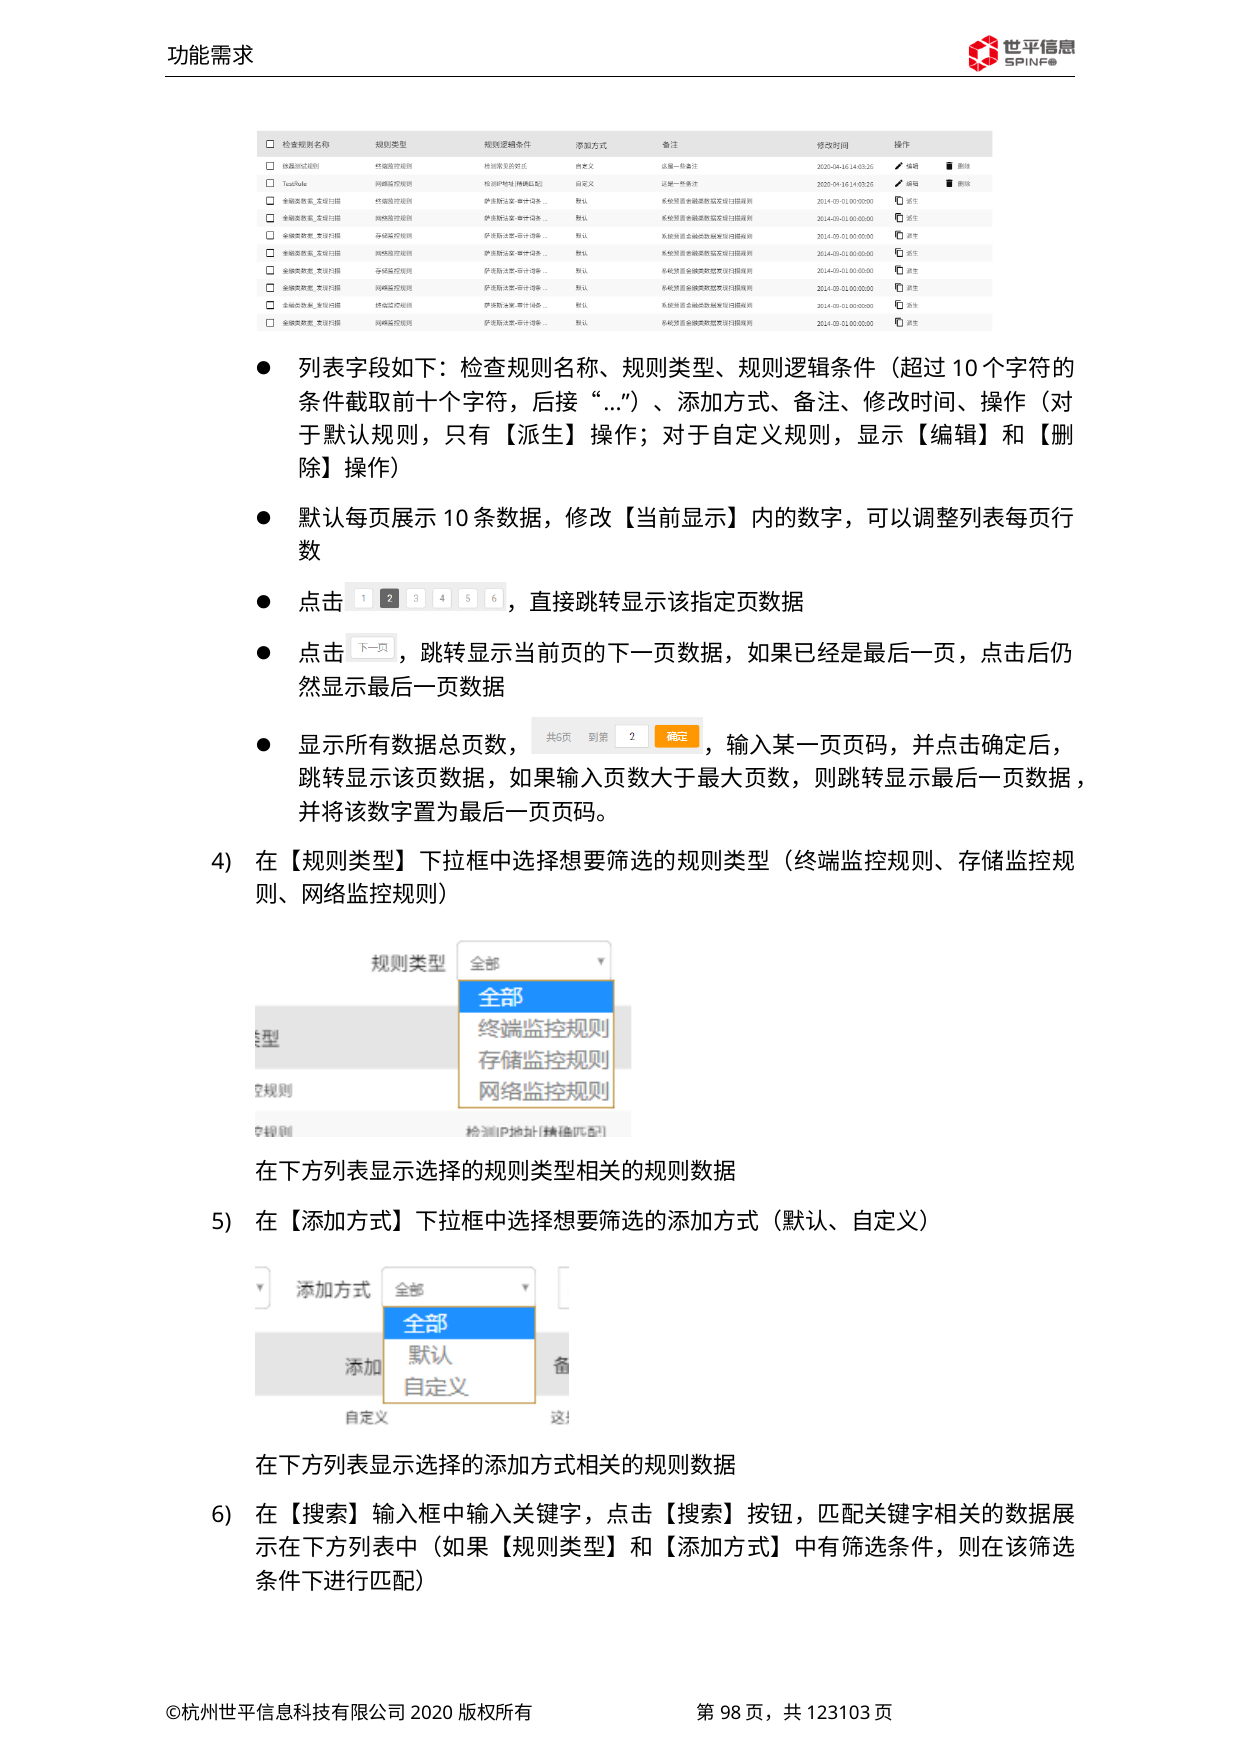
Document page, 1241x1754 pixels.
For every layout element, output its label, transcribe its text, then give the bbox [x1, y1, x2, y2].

list 在【搜索】输入框中输入关键字，点击【搜索】按钮，匹配关键字相关的数据展示在下方列表中（如果【规则类型】和【添加方式】中有筛选条件，则在该筛选条件下进行匹配） [211, 1496, 1075, 1596]
list 默认每页展示10条数据，修改【当前显示】内的数字，可以调整列表每页行数 [255, 500, 1075, 566]
picture [968, 33, 1075, 74]
list 在【规则类型】下拉框中选择想要筛选的规则类型（终端监控规则、存储监控规则、网络监控规则） [211, 843, 1075, 909]
picture [531, 717, 703, 754]
picture [344, 582, 507, 611]
picture [255, 129, 995, 334]
list 点击，跳转显示当前页的下一页数据，如果已经是最后一页，点击后仍然显示最后一页数据 [255, 633, 1075, 702]
list 在下方列表显示选择的规则类型相关的规则数据 [255, 1153, 1075, 1186]
list 在下方列表显示选择的添加方式相关的规则数据 [255, 1446, 1075, 1480]
picture [255, 1252, 569, 1431]
list 点击，直接跳转显示该指定页数据 [255, 582, 1075, 617]
picture [255, 925, 632, 1137]
list 在【添加方式】下拉框中选择想要筛选的添加方式（默认、自定义） [211, 1202, 1075, 1236]
list 列表字段如下：检查规则名称、规则类型、规则逻辑条件（超过10个字符的条件截取前十个字符，后接“...”）、添加方式、备注、修改时间、操作（对于默认规则，只有【派生】操作；对于自定义规则，显示【编辑】和【删除】操作） [255, 350, 1075, 483]
list 显示所有数据总页数，，输入某一页页码，并点击确定后，跳转显示该页数据，如果输入页数大于最大页数，则跳转显示最后一页数据，并将该数字置为最后一页页码。 [255, 718, 1075, 827]
picture [345, 633, 398, 662]
